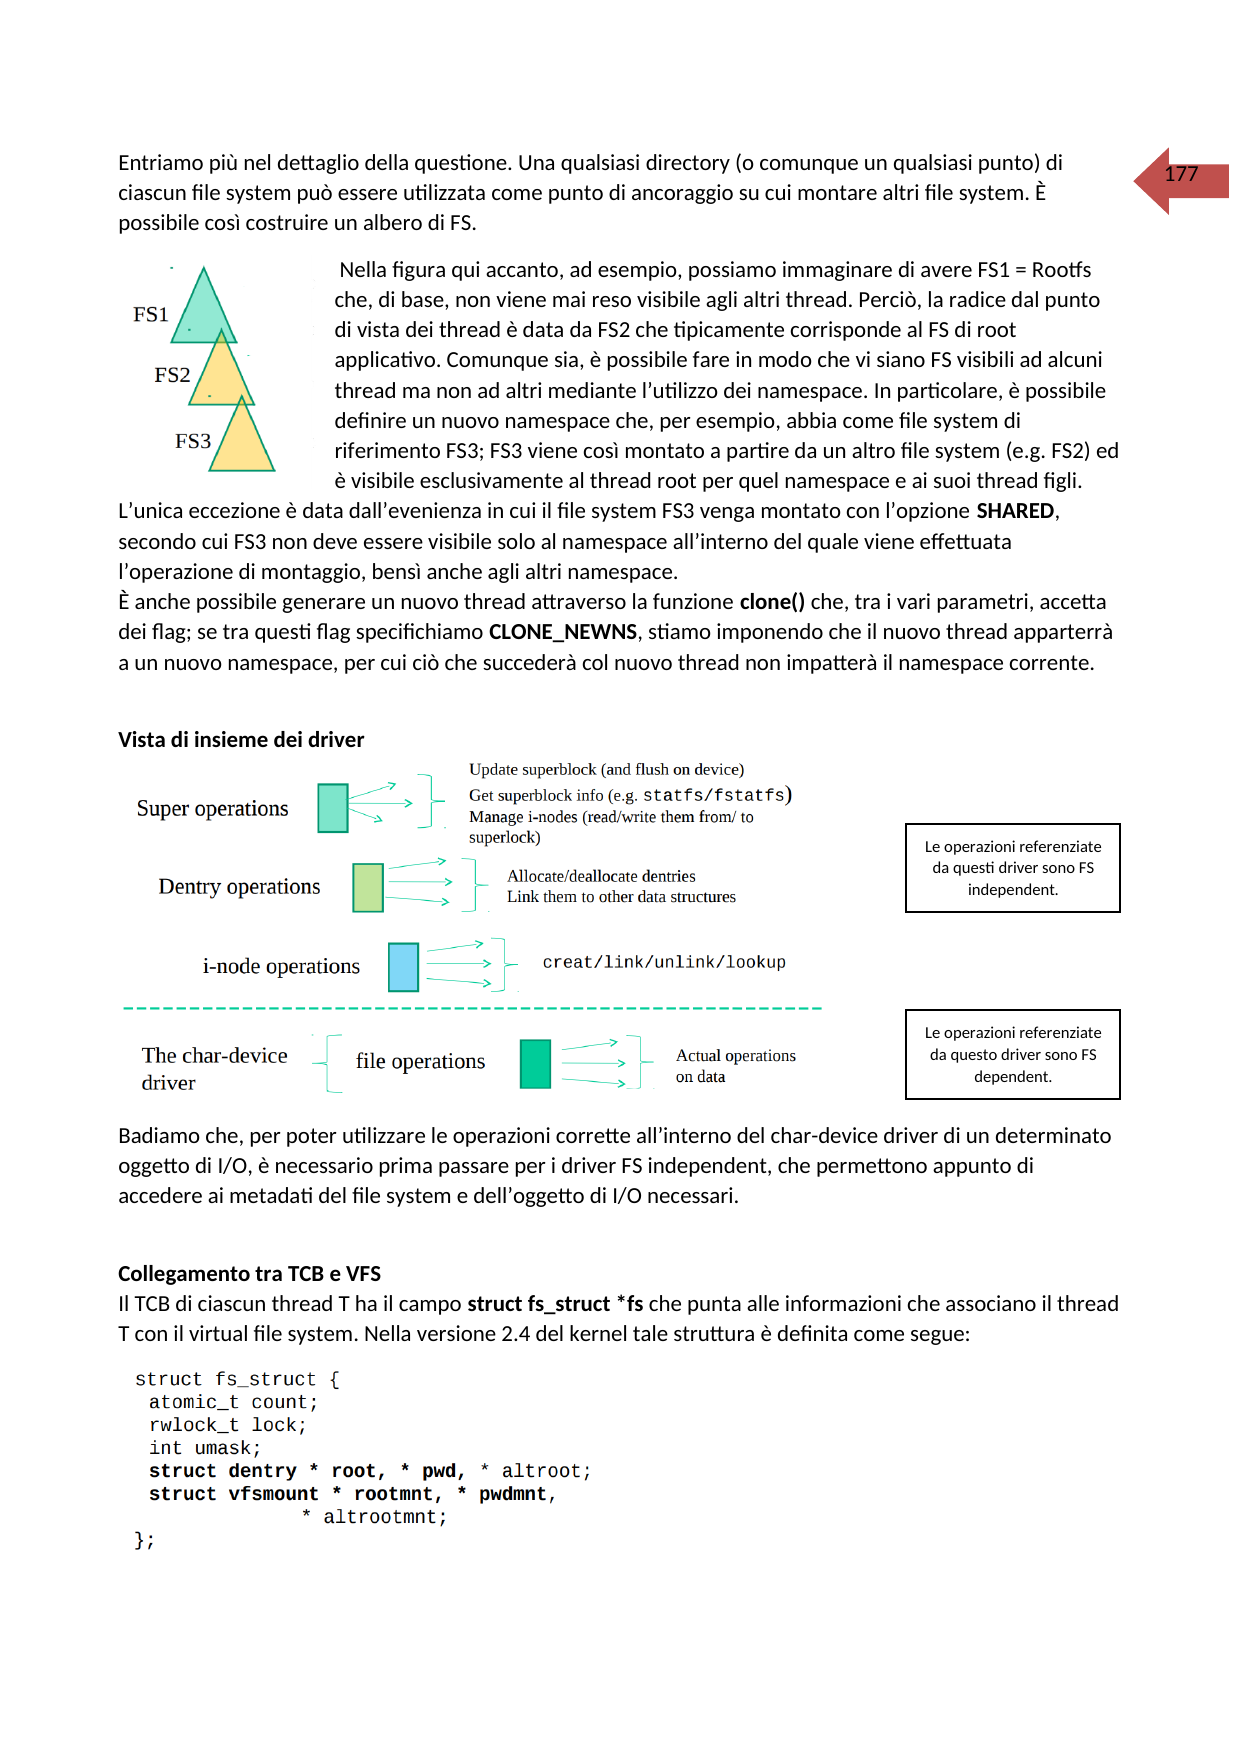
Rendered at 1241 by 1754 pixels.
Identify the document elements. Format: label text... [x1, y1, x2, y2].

picture [118, 255, 316, 489]
text Collegamento tra TCB e VFS Il TCB di ciascun thread T ha il campo struct fs_struct *fs che punta alle informazioni che associano il thread T con il virtual file system. Nella versione 2.4 del kernel tale struttura è definita come segue: [118, 1228, 1122, 1347]
picture [118, 755, 825, 1103]
text Nella figura qui accanto, ad esempio, possiamo immaginare di avere FS1 = Rootfs che, di base, non viene mai reso visibile agli altri thread. Perciò, la radice dal punto di vista dei thread è data da FS2 che tipicamente corrisponde al FS di root applicativo. Comunque sia, è possibile fare in modo che vi siano FS visibili ad alcuni thread ma non ad altri mediante l’utilizzo dei namespace. In particolare, è possibile definire un nuovo namespace che, per esempio, abbia come file system di riferimento FS3; FS3 viene così montato a partire da un altro file system (e.g. FS2) ed è visibile esclusivamente al thread root per quel namespace e ai suoi thread figli. L’unica eccezione è data dall’evenienza in cui il file system FS3 venga montato con l’opzione SHARED, secondo cui FS3 non deve essere visibile solo al namespace all’interno del quale viene effettuata l’operazione di montaggio, bensì anche agli altri namespace. È anche possibile generare un nuovo thread attraverso la funzione clone() che, tra i vari parametri, accetta dei flag; se tra questi flag specifichiamo CLONE_NEWNS, stiamo imponendo che il nuovo thread apparterrà a un nuovo namespace, per cui ciò che succederà col nuovo thread non impatterà il namespace corrente. [118, 255, 1122, 676]
text Entriamo più nel dettaglio della questione. Una qualsiasi directory (o comunque un qualsiasi punto) di ciascun file system può essere utilizzata come punto di ancoraggio su cui montare altri file system. È possibile così costruire un albero di FS. [118, 148, 1122, 236]
text Badiamo che, per poter utilizzare le operazioni corrette all’interno del char-device driver di un determinato oggetto di I/O, è necessario prima passare per i driver FS independent, che permettono appunto di accedere ai metadati del file system e dell’oggetto di I/O necessari. [118, 1121, 1122, 1210]
picture [118, 1366, 600, 1560]
